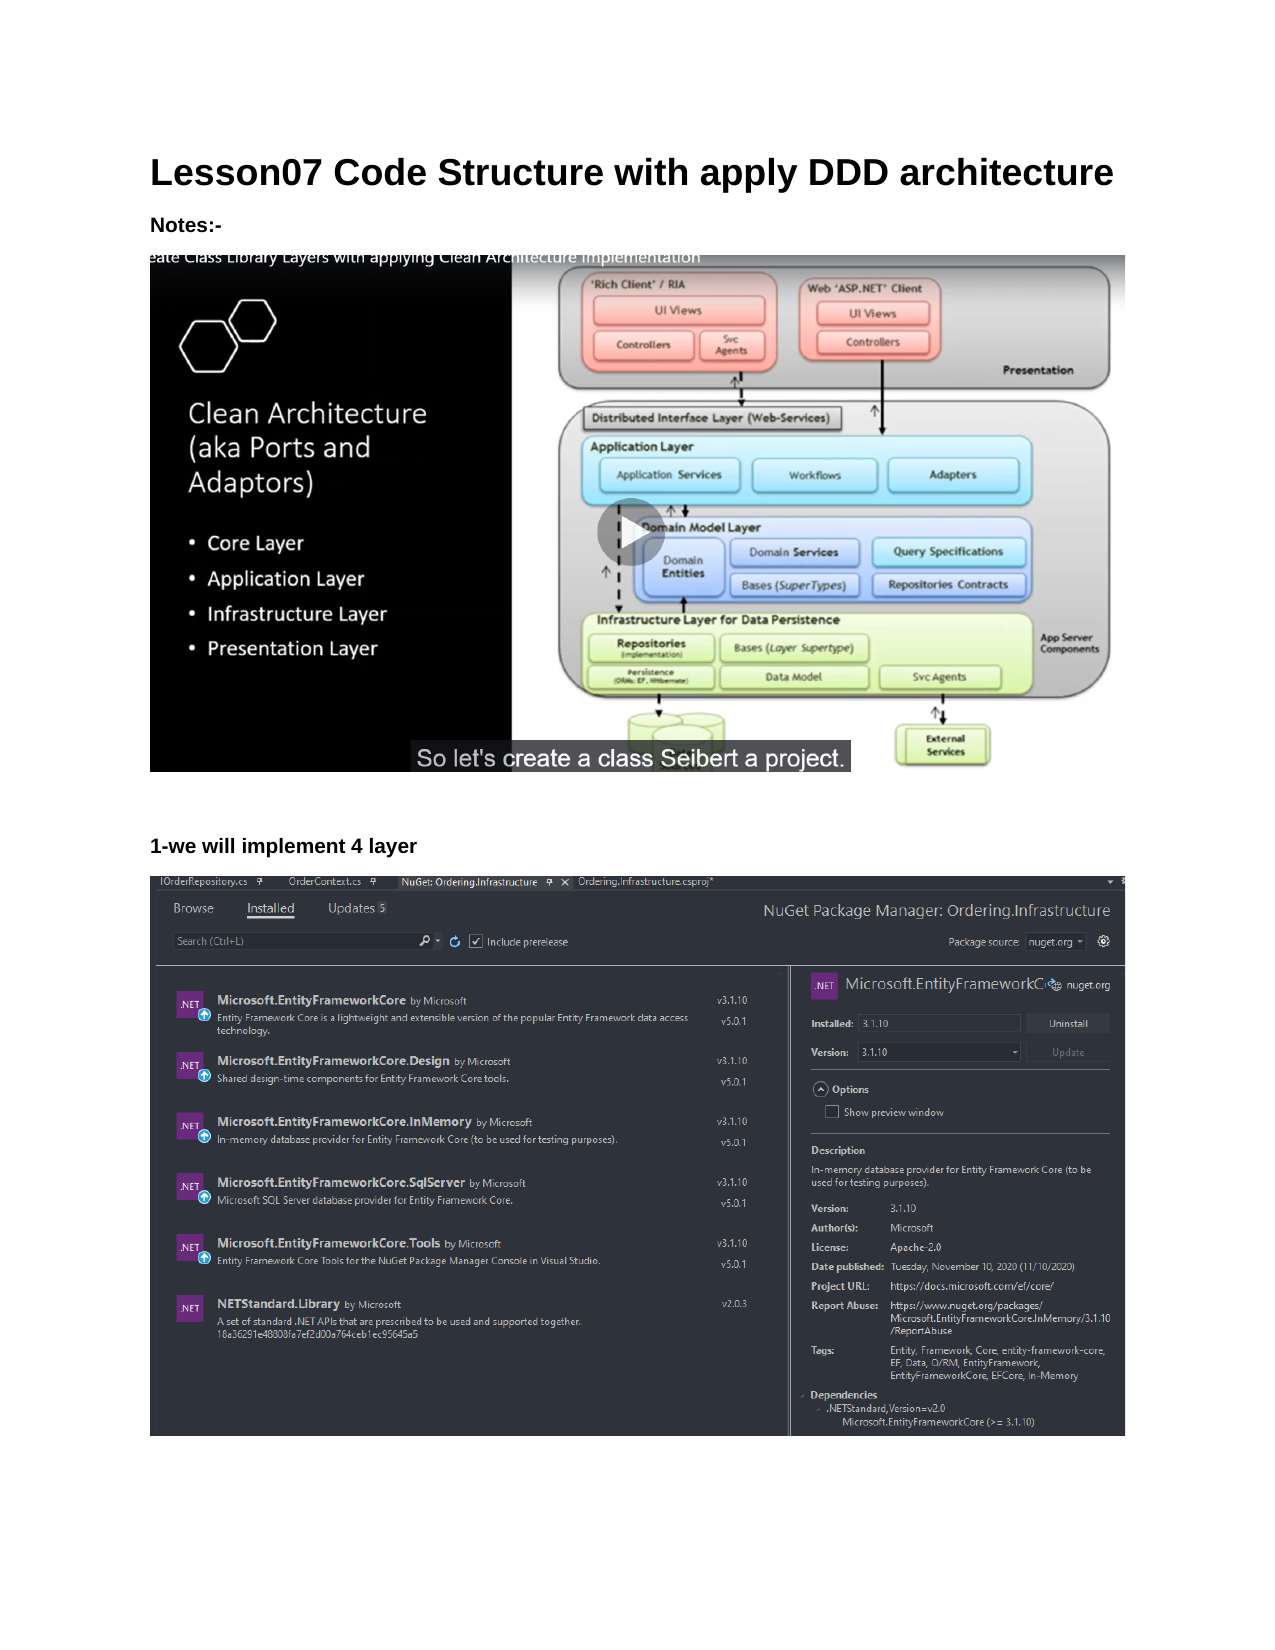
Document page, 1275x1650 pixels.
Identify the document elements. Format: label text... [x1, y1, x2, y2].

picture [150, 876, 1125, 1436]
text Notes:- [150, 213, 1125, 237]
text 1-we will implement 4 layer [150, 833, 1125, 857]
text Lesson07 Code Structure with apply DDD architecture [150, 150, 1125, 193]
picture [150, 255, 1125, 772]
